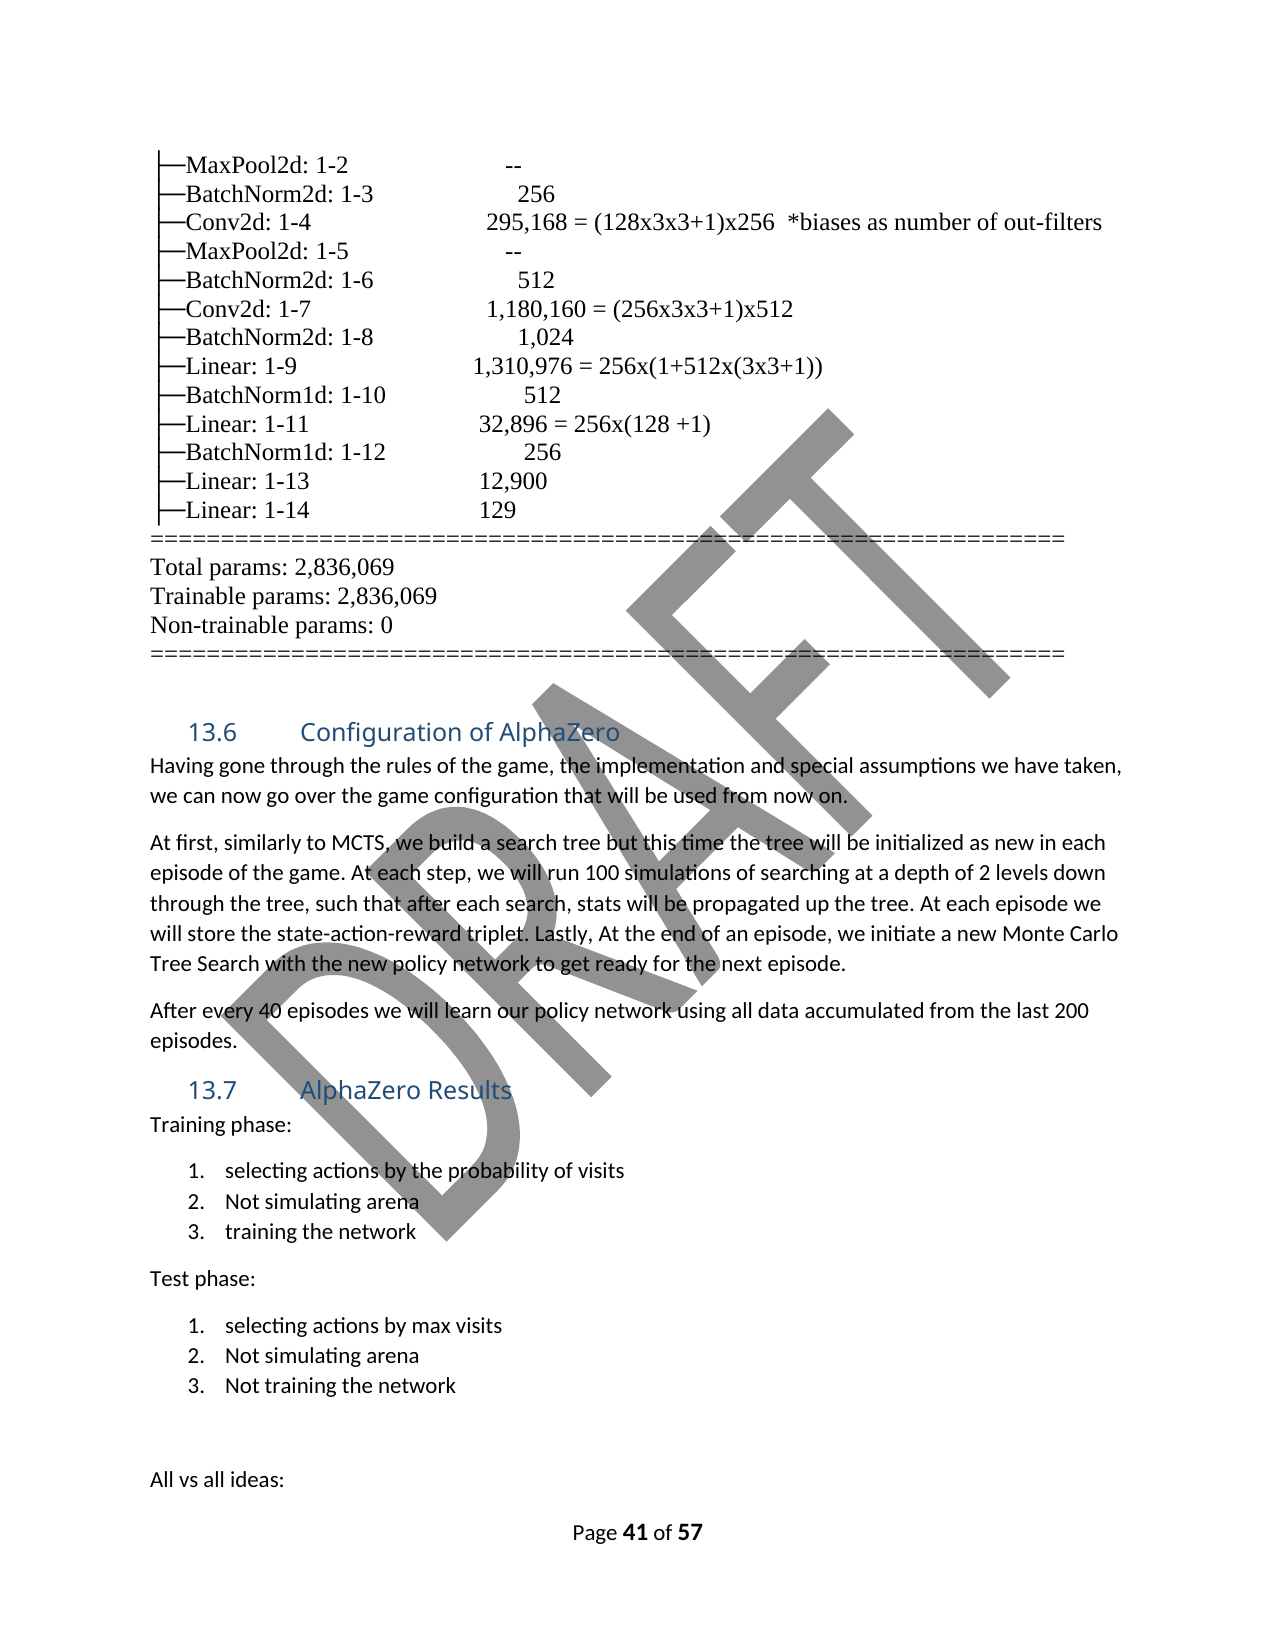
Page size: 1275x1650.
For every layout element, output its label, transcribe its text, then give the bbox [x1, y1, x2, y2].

text At first, similarly to MCTS, we build a search tree but this time the tree will be initialized as new in each episode of the game. At each step, we will run 100 simulations of searching at a depth of 2 levels down through the tree, such that after each search, stats will be propagated up the tree. At each episode we will store the state-action-reward triplet. Lastly, At the end of an episode, we initiate a new Monte Carlo Tree Search with the new policy network to get ready for the next episode. [150, 828, 1125, 977]
list training the network [187, 1217, 1125, 1245]
list Not training the network [187, 1371, 1125, 1399]
text After every 40 episodes we will learn our policy network using all data accumulated from the last 200 episodes. [150, 996, 1125, 1054]
text Having gone through the rules of the game, the implementation and special assumptions we have taken, we can now go over the game configuration that will be used from now on. [150, 751, 1125, 809]
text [150, 150, 1125, 667]
list selecting actions by the probability of visits [187, 1157, 1125, 1185]
subtitle Configuration of AlphaZero [153, 714, 1125, 748]
text All vs all ideas: [150, 1465, 1125, 1493]
subtitle AlphaZero Results [153, 1073, 1125, 1107]
list Not simulating arena [187, 1187, 1125, 1215]
text Test phase: [150, 1264, 1125, 1292]
list selecting actions by max visits [187, 1311, 1125, 1339]
list Not simulating arena [187, 1341, 1125, 1369]
text Training phase: [150, 1110, 1125, 1138]
